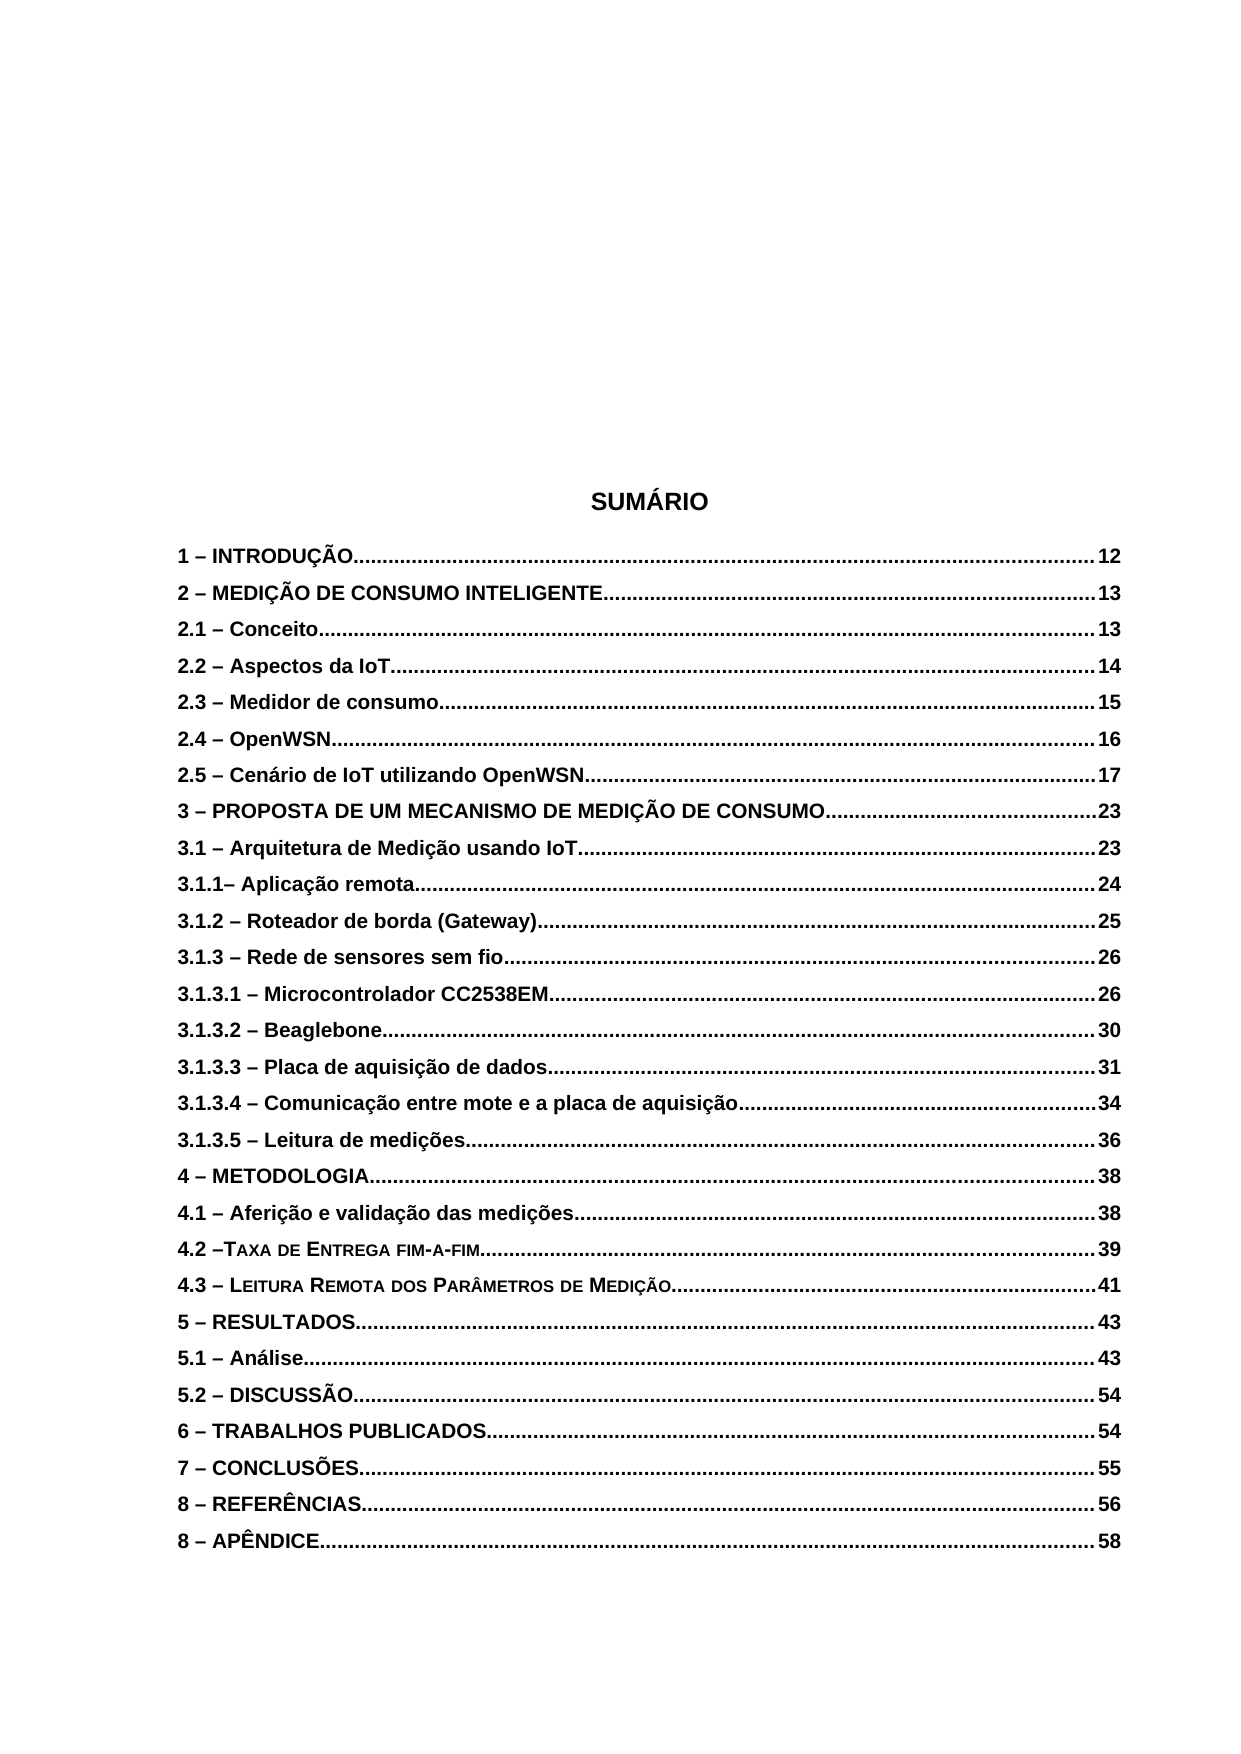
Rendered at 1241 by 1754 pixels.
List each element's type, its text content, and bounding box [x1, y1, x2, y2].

text 2 – MEDIÇÃO DE CONSUMO INTELIGENTE 13 [177, 581, 1122, 604]
text 7 – CONCLUSÕES 55 [177, 1456, 1122, 1479]
text 3.1.3.5 – Leitura de medições 36 [177, 1127, 1122, 1151]
text 5.2 – DISCUSSÃO 54 [177, 1383, 1122, 1407]
text 3.1.3.1 – Microcontrolador CC2538EM 26 [177, 982, 1122, 1006]
text 1 – INTRODUÇÃO 12 [177, 544, 1122, 568]
text 2.4 – OpenWSN 16 [177, 726, 1122, 750]
text 6 – TRABALHOS PUBLICADOS 54 [177, 1419, 1122, 1443]
text 2.5 – Cenário de IoT utilizando OpenWSN 17 [177, 763, 1122, 787]
text 4.2 –Taxa de Entrega fim-a-fim 39 [177, 1237, 1122, 1261]
text 4.3 – Leitura Remota dos Parâmetros de Medição 41 [177, 1273, 1122, 1297]
text 3.1.3.3 – Placa de aquisição de dados 31 [177, 1054, 1122, 1078]
text 4 – METODOLOGIA 38 [177, 1164, 1122, 1188]
text 3 – PROPOSTA DE UM MECANISMO DE MEDIÇÃO DE CONSUMO 23 [177, 799, 1122, 823]
text 2.3 – Medidor de consumo 15 [177, 690, 1122, 714]
text 2.2 – Aspectos da IoT 14 [177, 653, 1122, 677]
text 3.1.3.2 – Beaglebone 30 [177, 1018, 1122, 1042]
text 3.1.1– Aplicação remota 24 [177, 872, 1122, 896]
text SUMÁRIO [177, 487, 1122, 515]
text 5.1 – Análise 43 [177, 1346, 1122, 1370]
text 5 – RESULTADOS 43 [177, 1310, 1122, 1334]
text 8 – REFERÊNCIAS 56 [177, 1492, 1122, 1516]
text 3.1.3 – Rede de sensores sem fio 26 [177, 945, 1122, 969]
text 4.1 – Aferição e validação das medições 38 [177, 1200, 1122, 1224]
text 3.1.2 – Roteador de borda (Gateway) 25 [177, 909, 1122, 933]
text 3.1 – Arquitetura de Medição usando IoT 23 [177, 836, 1122, 860]
text 3.1.3.4 – Comunicação entre mote e a placa de aquisição 34 [177, 1091, 1122, 1115]
text 8 – APÊNDICE 58 [177, 1528, 1122, 1552]
text 2.1 – Conceito 13 [177, 617, 1122, 641]
